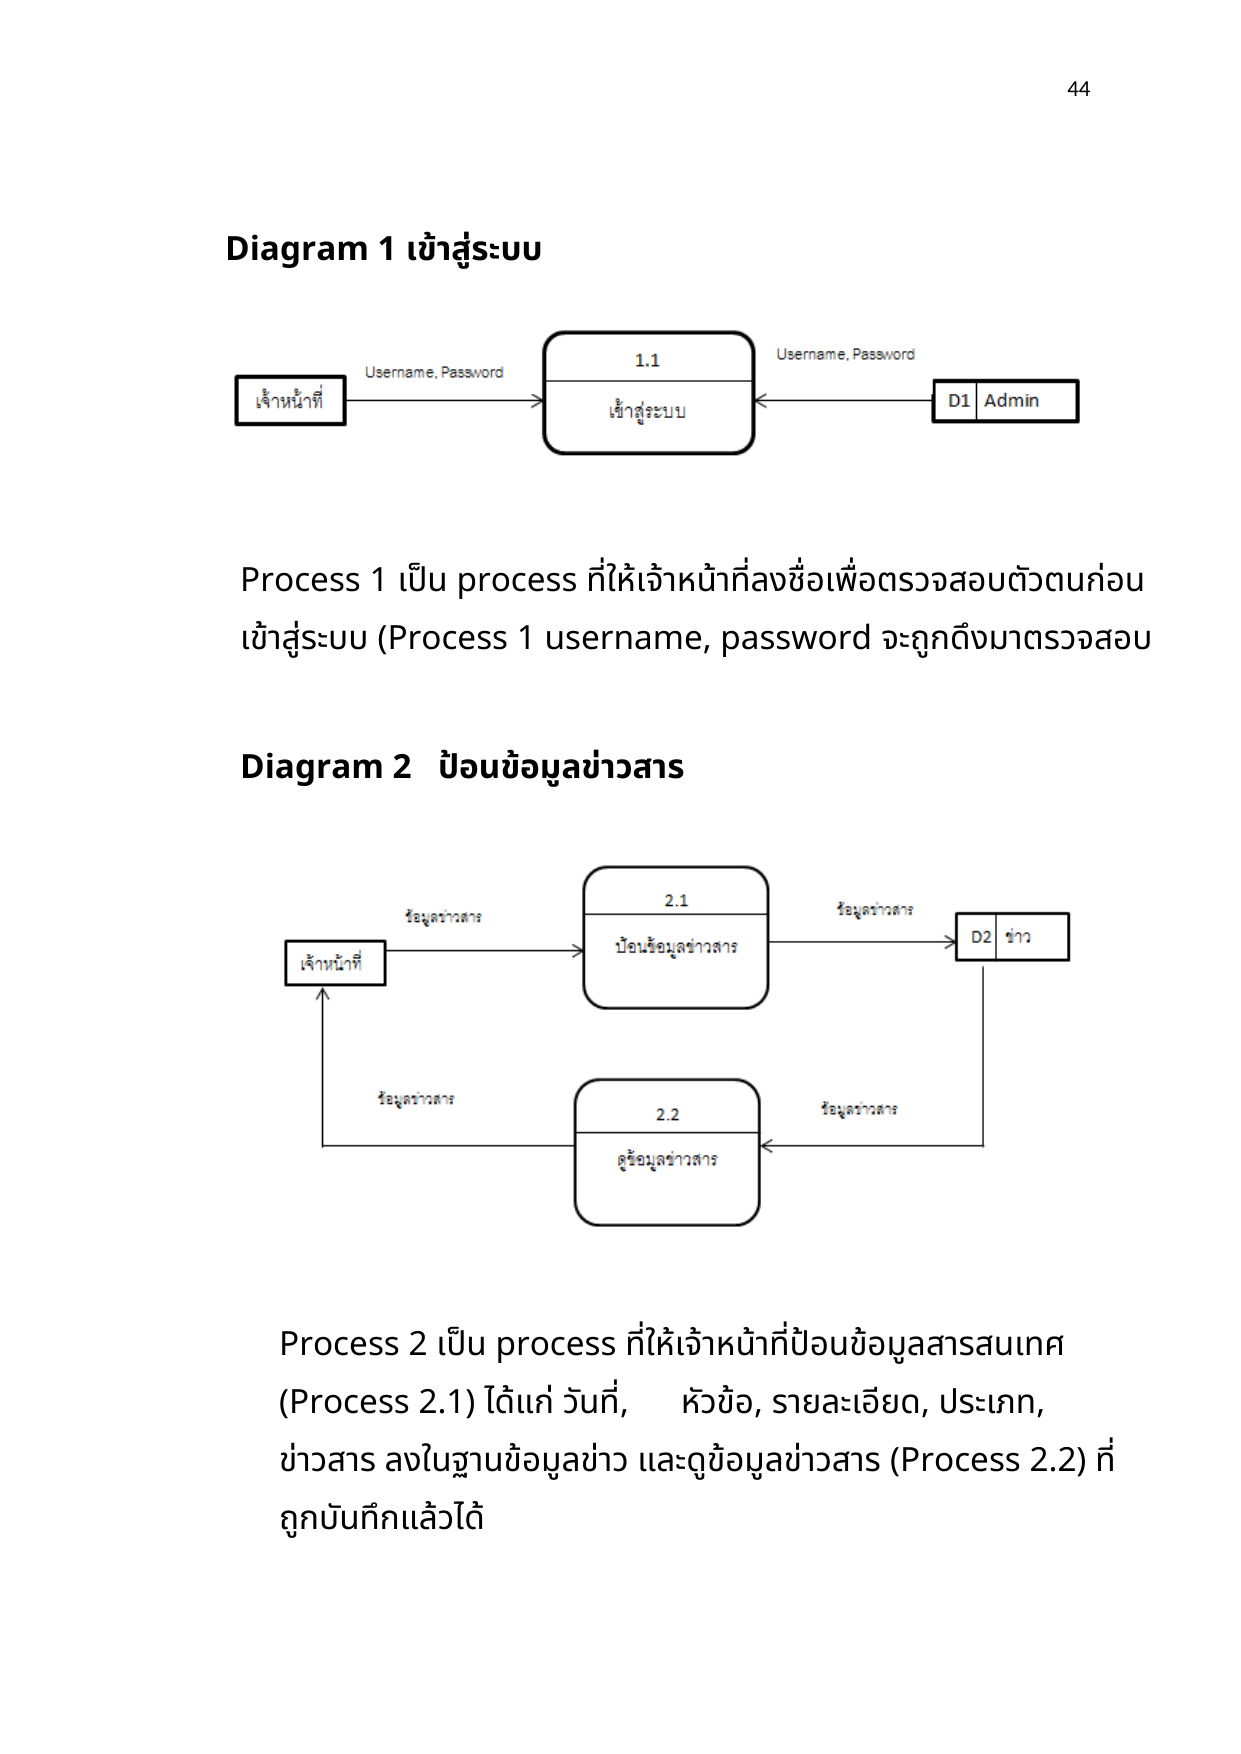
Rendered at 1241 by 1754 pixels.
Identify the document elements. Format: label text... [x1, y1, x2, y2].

picture [225, 275, 1091, 511]
picture [240, 822, 1102, 1237]
text Diagram 1 เข้าสู่ระบบ [225, 225, 1090, 275]
